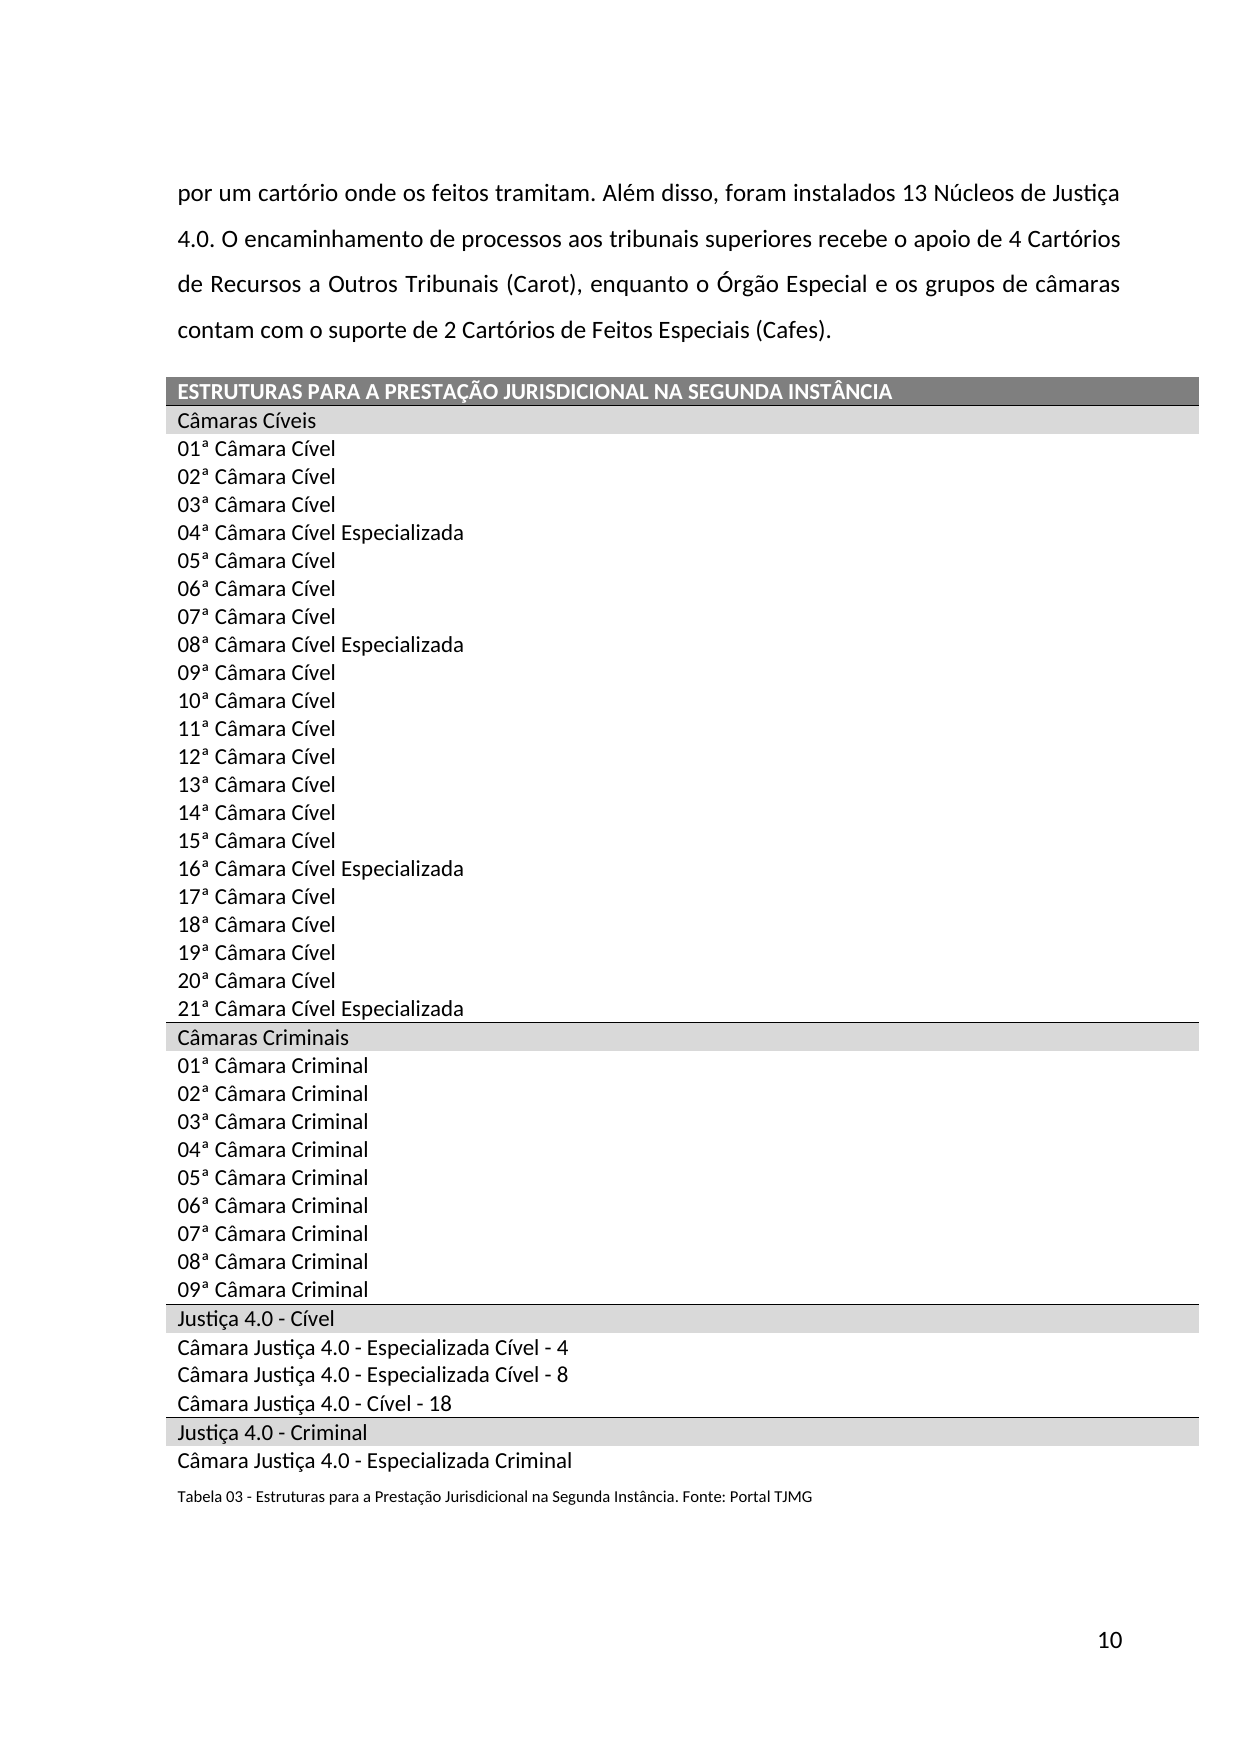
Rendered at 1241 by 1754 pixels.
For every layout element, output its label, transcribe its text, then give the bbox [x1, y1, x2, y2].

table_cell 01ª Câmara Cível [166, 434, 1199, 462]
table_cell 01ª Câmara Criminal [166, 1051, 1199, 1079]
table_cell 12ª Câmara Cível [166, 742, 1199, 770]
table_cell 04ª Câmara Criminal [166, 1135, 1199, 1163]
table_cell 16ª Câmara Cível Especializada [166, 854, 1199, 882]
table_cell 07ª Câmara Cível [166, 602, 1199, 630]
table_cell 10ª Câmara Cível [166, 686, 1199, 714]
table_cell 03ª Câmara Criminal [166, 1108, 1199, 1135]
table_cell 19ª Câmara Cível [166, 938, 1199, 966]
table_cell Câmara Justiça 4.0 - Especializada Cível - 8 [166, 1361, 1199, 1389]
table_cell 15ª Câmara Cível [166, 826, 1199, 854]
table_cell 11ª Câmara Cível [166, 714, 1199, 742]
table_cell 05ª Câmara Cível [166, 546, 1199, 574]
text Tabela 03 - Estruturas para a Prestação Jurisdicional na Segunda Instância. Fonte: Portal TJMG [177, 1486, 1122, 1507]
table_cell 06ª Câmara Criminal [166, 1191, 1199, 1219]
table_cell 03ª Câmara Cível [166, 490, 1199, 518]
table_cell 13ª Câmara Cível [166, 770, 1199, 798]
table_cell Câmaras Criminais [166, 1023, 1199, 1051]
table_cell Câmara Justiça 4.0 - Especializada Cível - 4 [166, 1333, 1199, 1361]
table_cell 05ª Câmara Criminal [166, 1164, 1199, 1191]
table_header ESTRUTURAS PARA A PRESTAÇÃO JURISDICIONAL NA SEGUNDA INSTÂNCIA [166, 377, 1199, 405]
table_cell 06ª Câmara Cível [166, 574, 1199, 602]
table_cell 18ª Câmara Cível [166, 910, 1199, 938]
table_cell 20ª Câmara Cível [166, 966, 1199, 994]
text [177, 177, 1122, 345]
table_cell 07ª Câmara Criminal [166, 1220, 1199, 1247]
table_cell 08ª Câmara Cível Especializada [166, 630, 1199, 658]
table_cell Câmaras Cíveis [166, 406, 1199, 434]
table_cell Justiça 4.0 - Criminal [166, 1418, 1199, 1446]
table_cell 04ª Câmara Cível Especializada [166, 518, 1199, 546]
table_cell Justiça 4.0 - Cível [166, 1305, 1199, 1333]
table_cell Câmara Justiça 4.0 - Cível - 18 [166, 1389, 1199, 1417]
table_cell 14ª Câmara Cível [166, 798, 1199, 826]
table_cell 09ª Câmara Criminal [166, 1276, 1199, 1303]
table_cell 09ª Câmara Cível [166, 658, 1199, 686]
table_cell 02ª Câmara Cível [166, 462, 1199, 490]
table_cell 17ª Câmara Cível [166, 882, 1199, 910]
table_cell 08ª Câmara Criminal [166, 1248, 1199, 1276]
table_cell Câmara Justiça 4.0 - Especializada Criminal [166, 1446, 1199, 1474]
table_cell 02ª Câmara Criminal [166, 1079, 1199, 1107]
table_cell 21ª Câmara Cível Especializada [166, 994, 1199, 1022]
